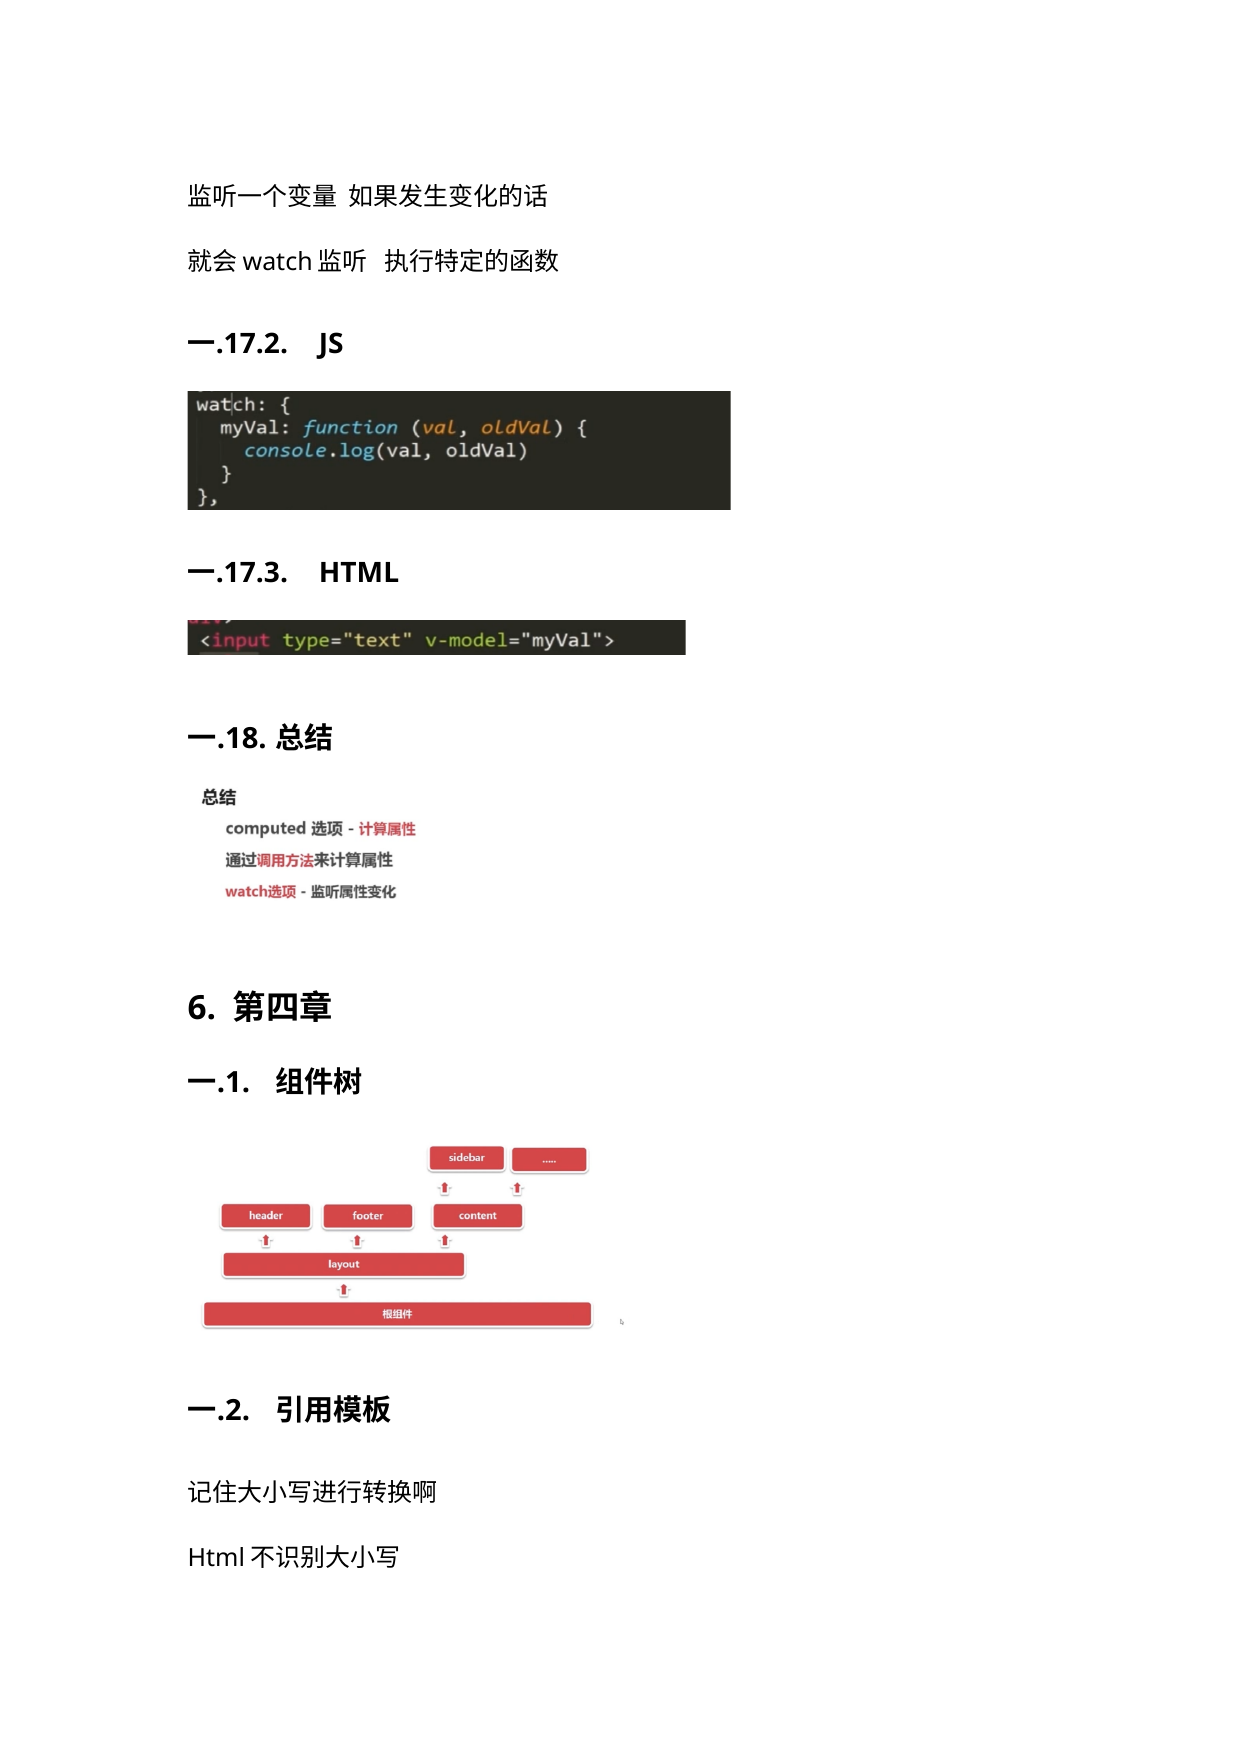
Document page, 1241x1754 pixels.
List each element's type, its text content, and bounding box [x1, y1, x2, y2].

text Html不识别大小写 [187, 1523, 1053, 1588]
picture [187, 620, 686, 655]
picture [187, 391, 731, 510]
subtitle JS [187, 321, 1053, 362]
picture [187, 1130, 630, 1332]
text 监听一个变量 如果发生变化的话 [187, 162, 1053, 227]
subtitle 引用模板 [187, 1387, 1053, 1429]
text 就会watch监听 执行特定的函数 [187, 227, 1053, 292]
subtitle HTML [187, 550, 1053, 591]
picture [187, 786, 481, 901]
subtitle 第四章 [187, 981, 1053, 1029]
text 记住大小写进行转换啊 [187, 1458, 1053, 1523]
subtitle 组件树 [187, 1059, 1053, 1101]
subtitle 总结 [187, 714, 1053, 757]
